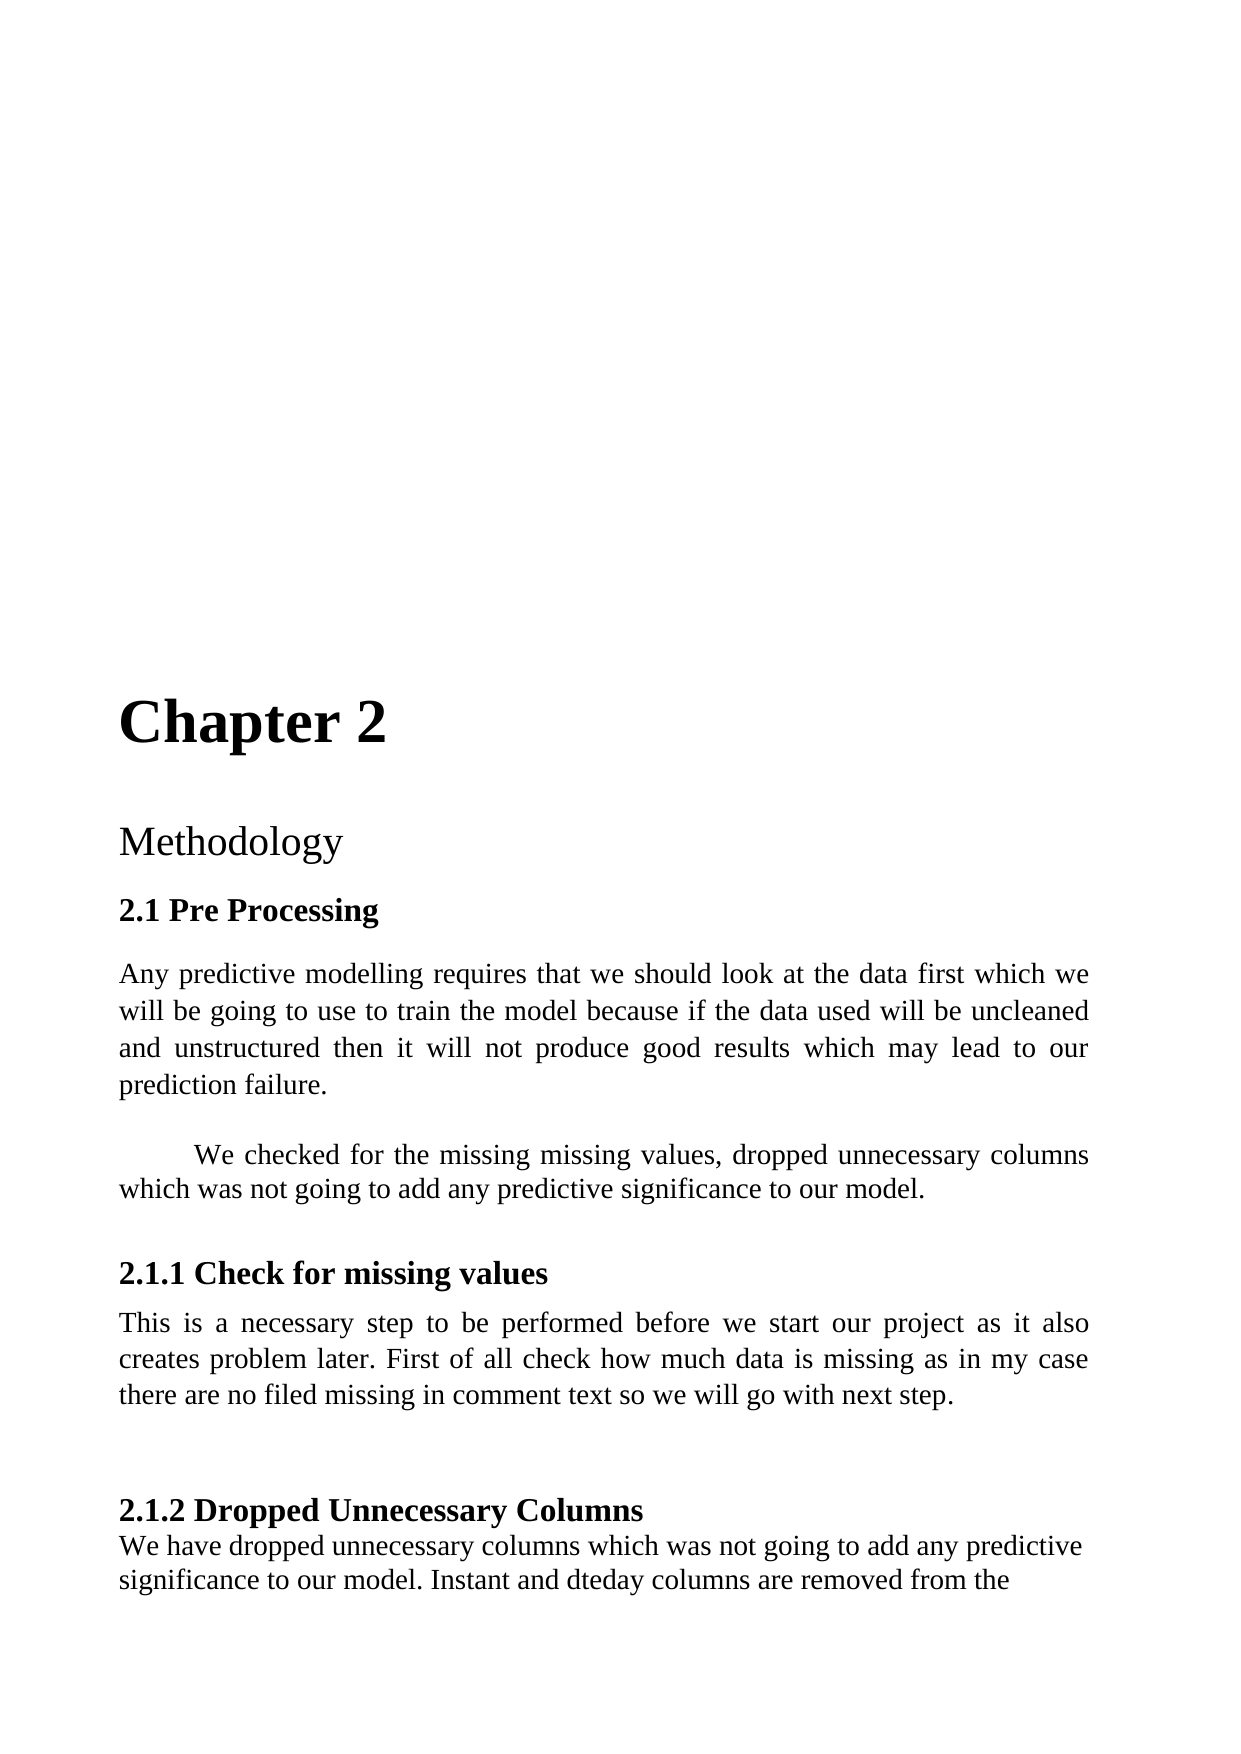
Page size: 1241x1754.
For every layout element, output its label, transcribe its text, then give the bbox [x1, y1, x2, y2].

text This is a necessary step to be performed before we start our project as it also creates problem later. First of all check how much data is missing as in my case there are no filed missing in comment text so we will go with next step. [119, 1305, 1090, 1410]
text Any predictive modelling requires that we should look at the data first which we will be going to use to train the model because if the data used will be uncleaned and unstructured then it will not produce good results which may lead to our prediction failure. [119, 956, 1090, 1101]
text We checked for the missing missing values, dropped unnecessary columns which was not going to add any predictive significance to our model. [119, 1137, 1090, 1204]
text Chapter 2 [119, 683, 1090, 756]
text 2.1 Pre Processing [119, 890, 1090, 928]
text 2.1.1 Check for missing values [119, 1254, 1090, 1292]
text Methodology [119, 816, 1090, 864]
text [119, 1528, 1090, 1595]
text 2.1.2 Dropped Unnecessary Columns [119, 1490, 1090, 1528]
